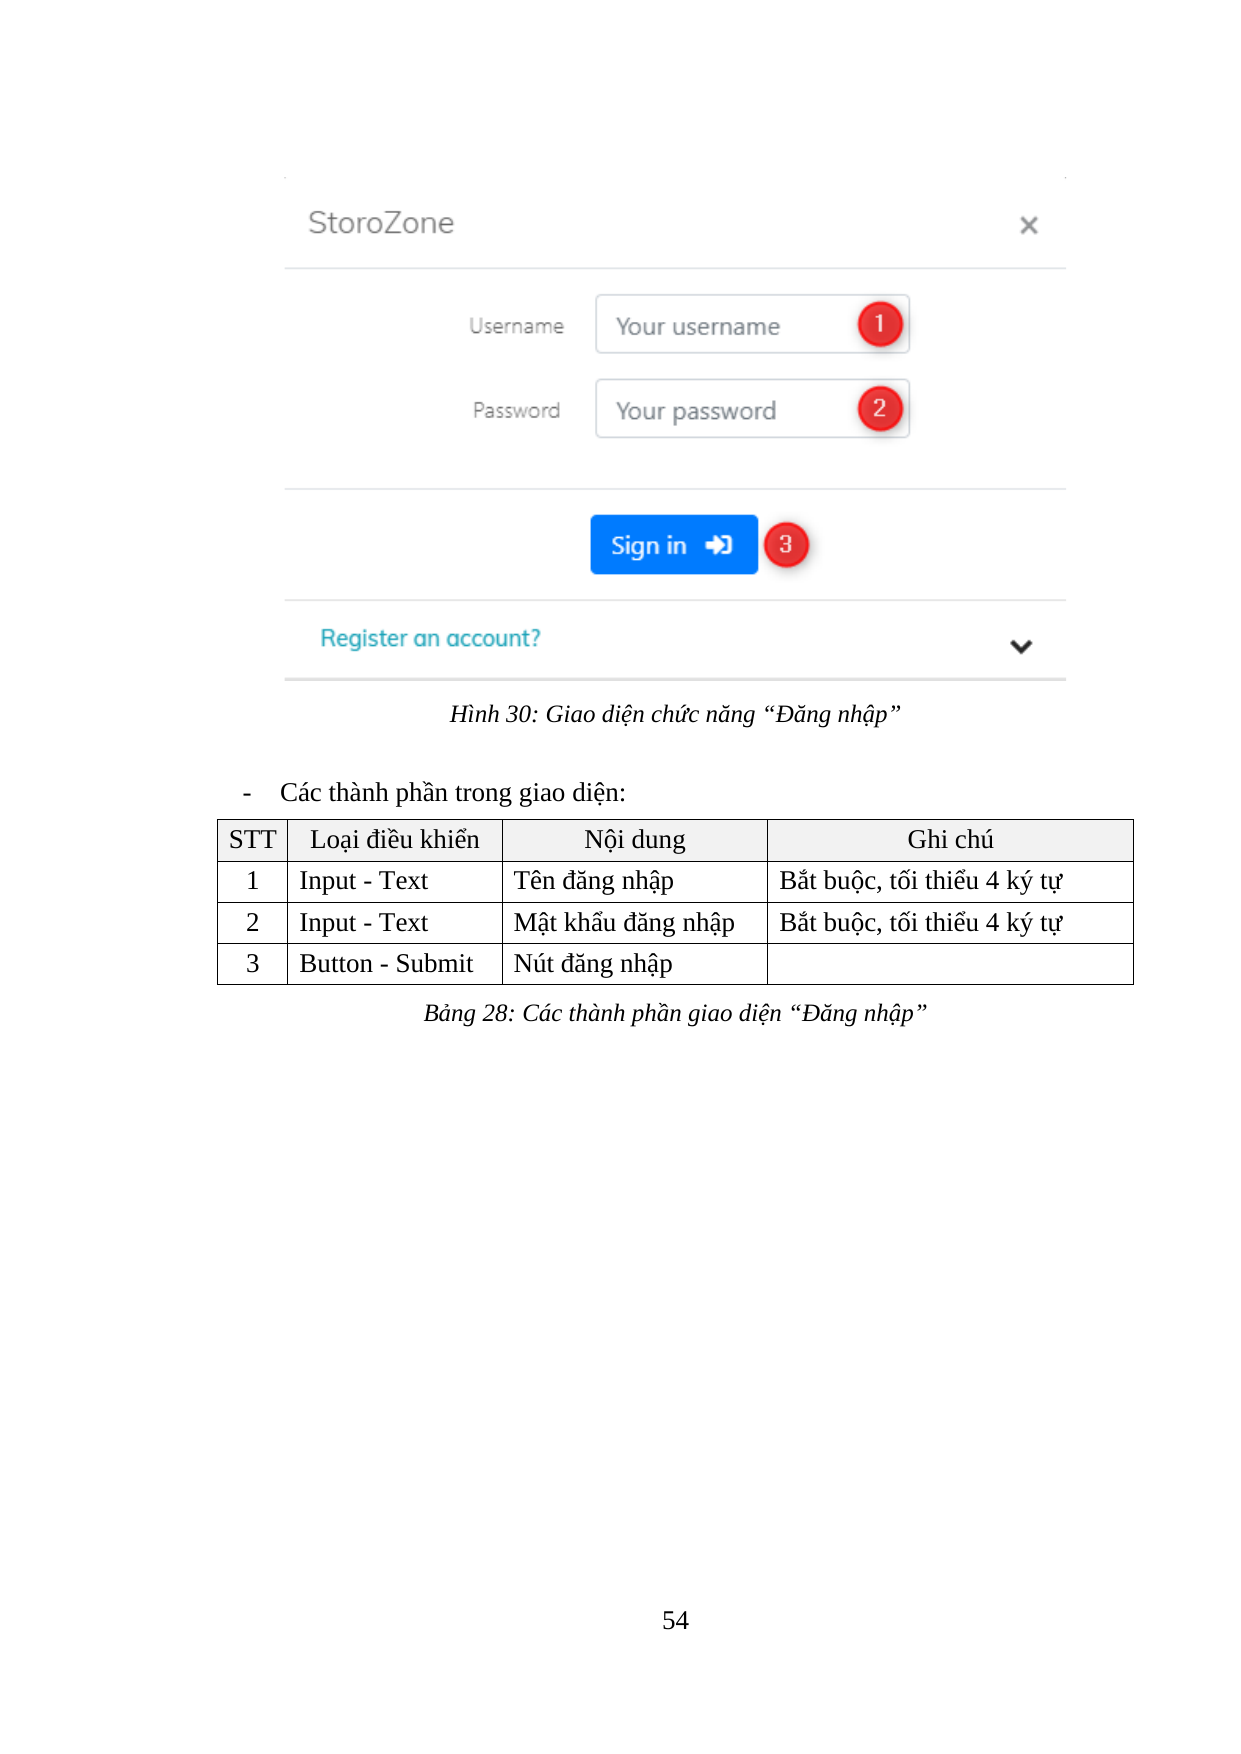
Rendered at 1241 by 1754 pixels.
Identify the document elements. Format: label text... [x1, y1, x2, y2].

table_cell 1 [218, 862, 287, 902]
table_cell Button - Submit [288, 944, 502, 984]
table_cell Input - Text [288, 903, 502, 943]
table_cell Bắt buộc, tối thiểu 4 ký tự [768, 903, 1133, 943]
table_header STT [218, 820, 287, 861]
text Hình 30: Giao diện chức năng “Đăng nhập” [229, 699, 1122, 728]
table_cell 3 [218, 944, 287, 984]
text Bảng 2.2: Các thành phần giao diện “Đăng nhập” [229, 998, 1122, 1027]
table_cell Mật khẩu đăng nhập [503, 903, 767, 943]
table_header Loại điều khiển [288, 820, 502, 861]
table_cell Nút đăng nhập [503, 944, 767, 984]
table_cell [768, 944, 1133, 984]
table_cell 2 [218, 903, 287, 943]
table_cell Tên đăng nhập [503, 862, 767, 902]
table_cell Input - Text [288, 862, 502, 902]
table_header Ghi chú [768, 820, 1133, 861]
table_cell Bắt buộc, tối thiểu 4 ký tự [768, 862, 1133, 902]
list Các thành phần trong giao diện: [242, 776, 1122, 807]
picture [284, 177, 1067, 681]
table_header Nội dung [503, 820, 767, 861]
